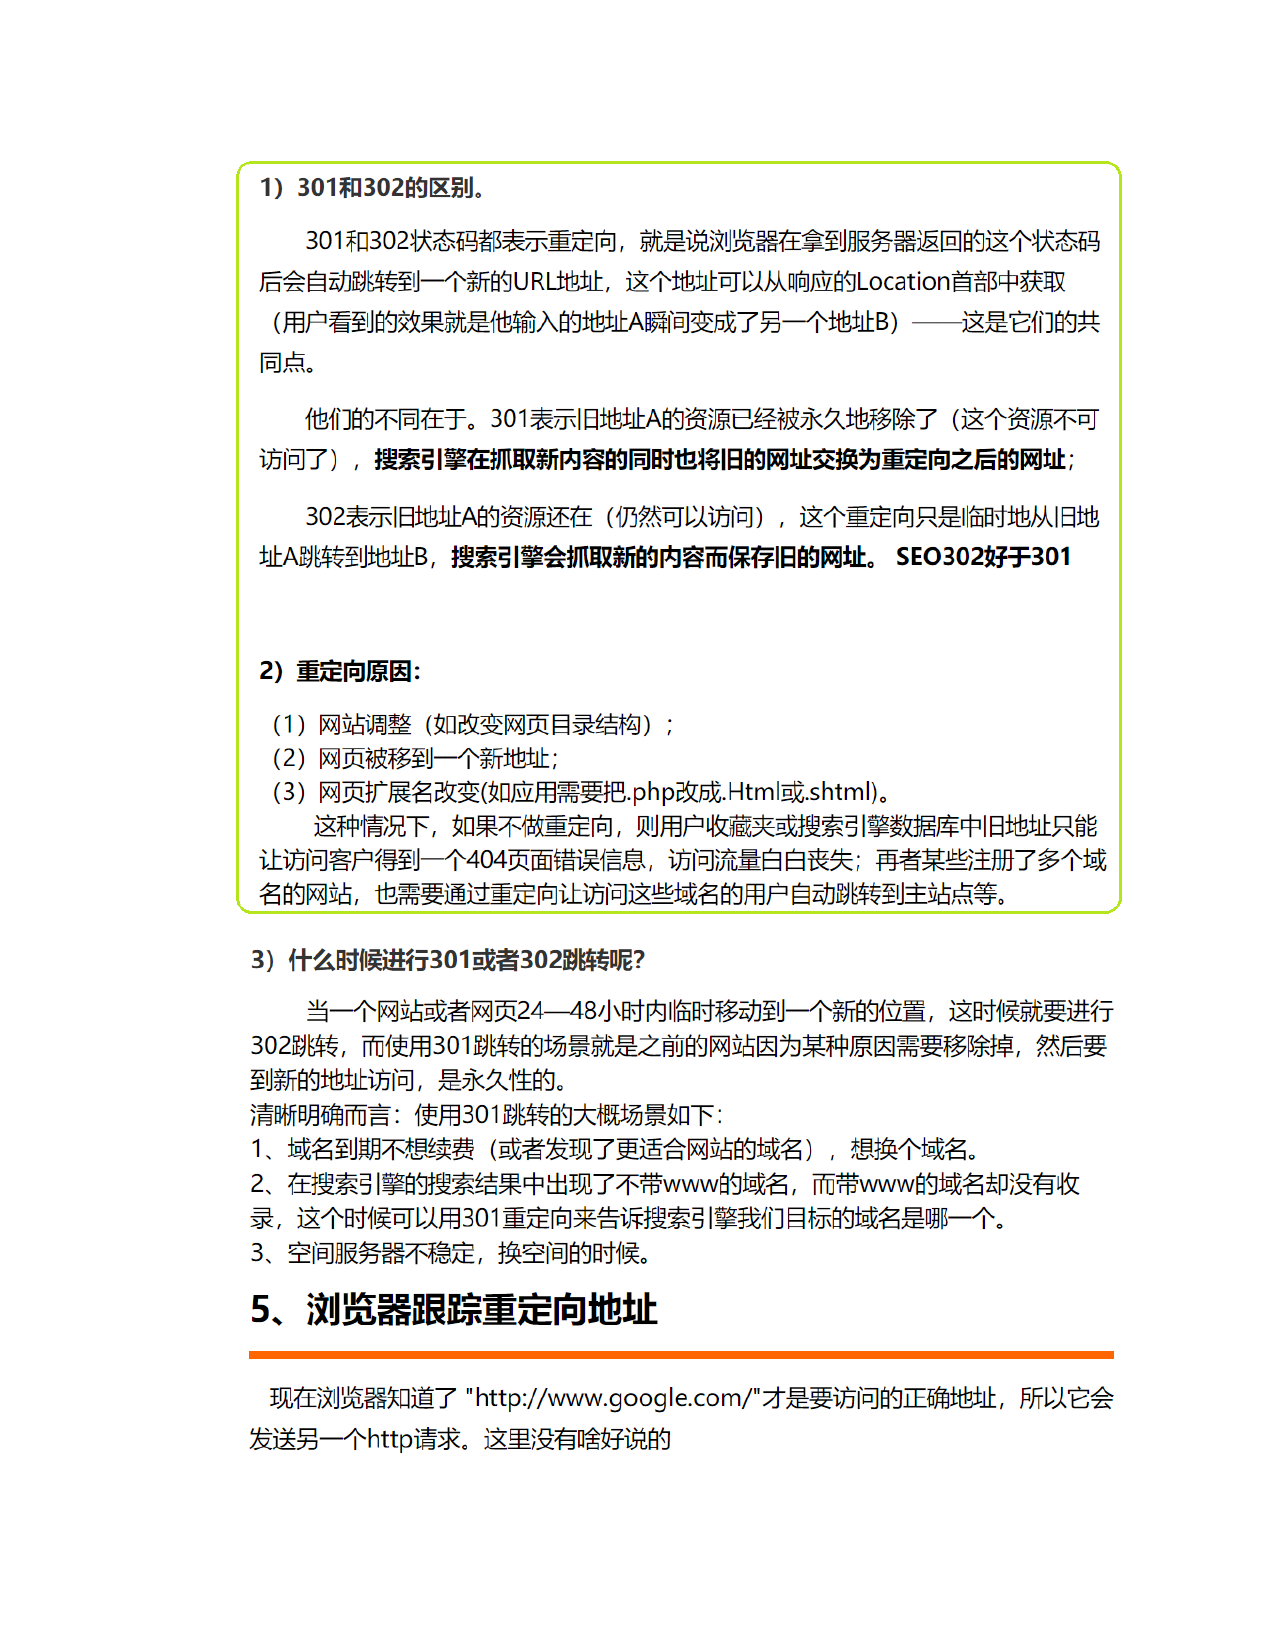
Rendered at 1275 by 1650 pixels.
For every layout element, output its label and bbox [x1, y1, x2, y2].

picture [225, 150, 1125, 1473]
